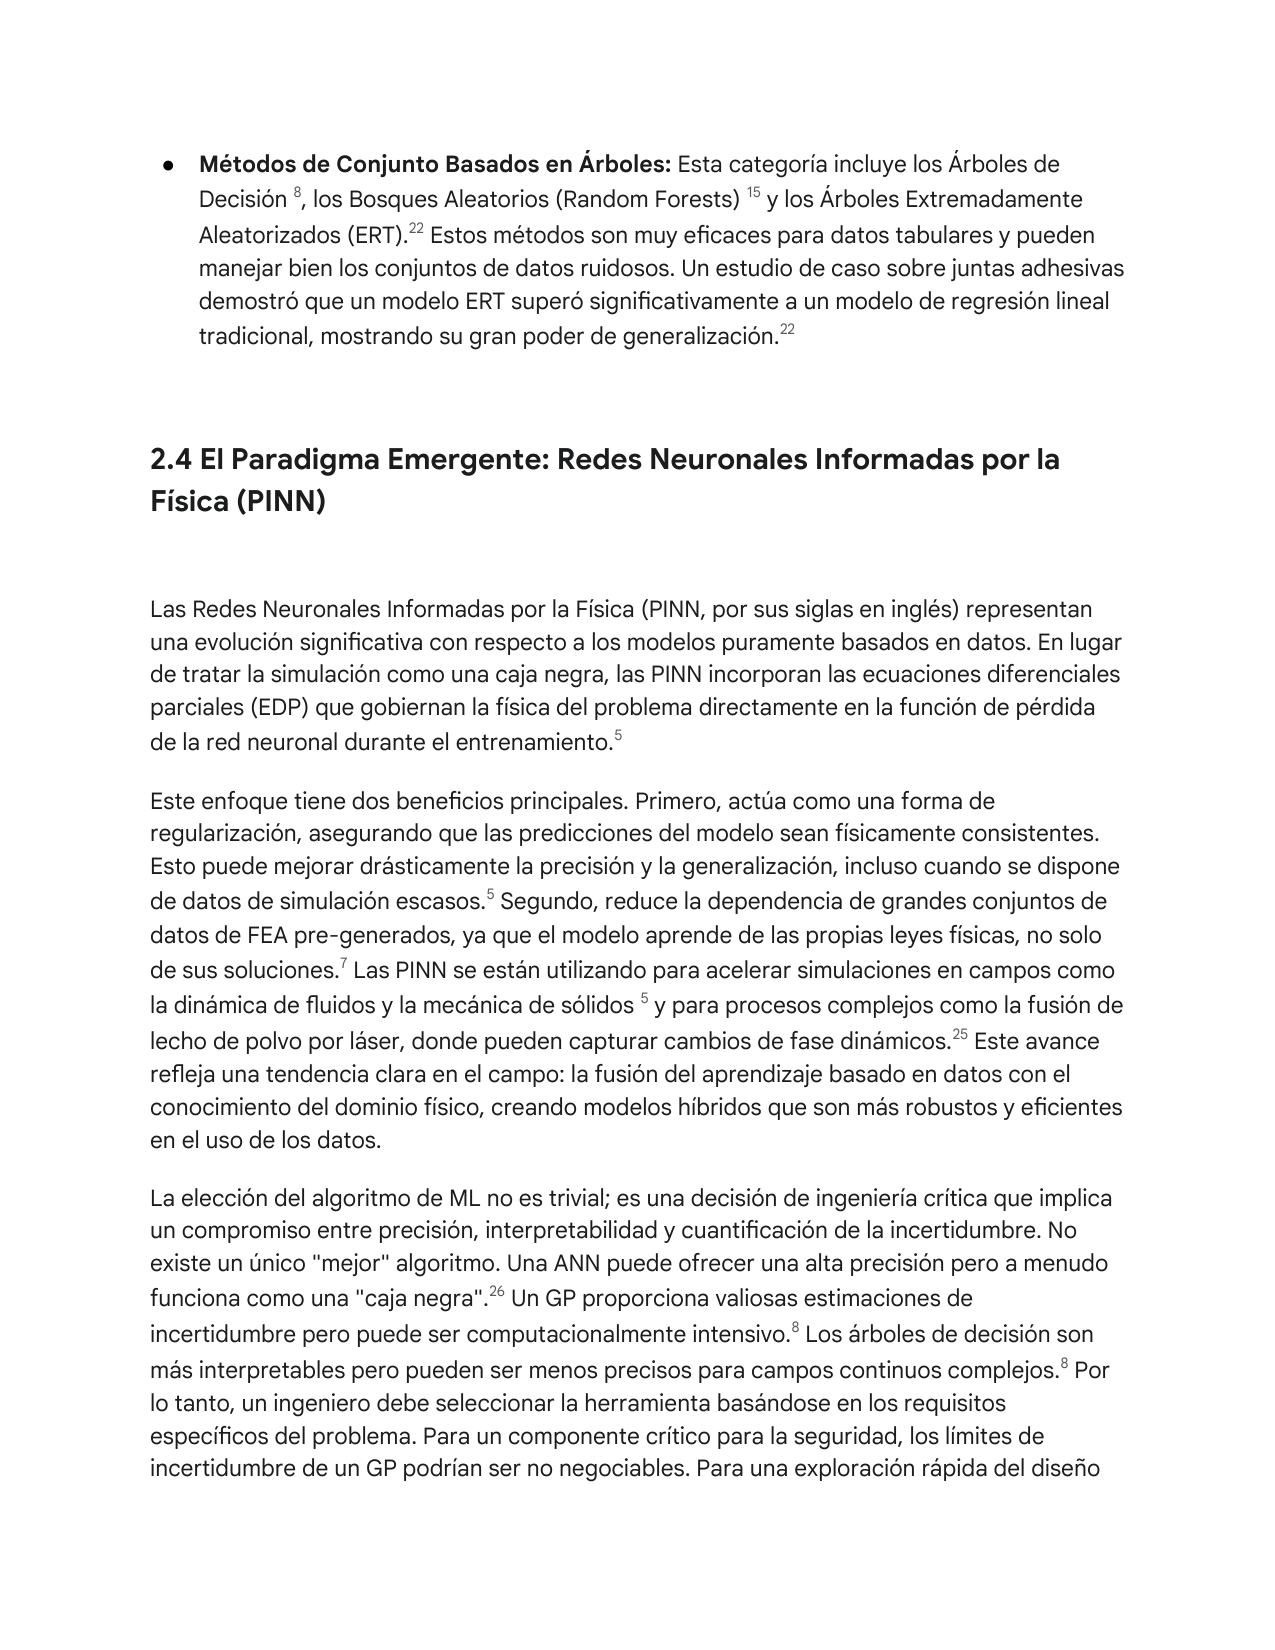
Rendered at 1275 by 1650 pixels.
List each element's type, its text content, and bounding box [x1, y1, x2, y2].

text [150, 1184, 1125, 1483]
text Este enfoque tiene dos beneficios principales. Primero, actúa como una forma de regularización, asegurando que las predicciones del modelo sean físicamente consistentes. Esto puede mejorar drásticamente la precisión y la generalización, incluso cuando se dispone de datos de simulación escasos.5 Segundo, reduce la dependencia de grandes conjuntos de datos de FEA pre-generados, ya que el modelo aprende de las propias leyes físicas, no solo de sus soluciones.7 Las PINN se están utilizando para acelerar simulaciones en campos como la dinámica de fluidos y la mecánica de sólidos 5 y para procesos complejos como la fusión de lecho de polvo por láser, donde pueden capturar cambios de fase dinámicos.25 Este avance refleja una tendencia clara en el campo: la fusión del aprendizaje basado en datos con el conocimiento del dominio físico, creando modelos híbridos que son más robustos y eficientes en el uso de los datos. [150, 787, 1125, 1155]
subtitle 2.4 El Paradigma Emergente: Redes Neuronales Informadas por la Física (PINN) [150, 441, 1125, 520]
text Las Redes Neuronales Informadas por la Física (PINN, por sus siglas en inglés) representan una evolución significativa con respecto a los modelos puramente basados en datos. En lugar de tratar la simulación como una caja negra, las PINN incorporan las ecuaciones diferenciales parciales (EDP) que gobiernan la física del problema directamente en la función de pérdida de la red neuronal durante el entrenamiento.5 [150, 595, 1125, 758]
list Métodos de Conjunto Basados en Árboles: Esta categoría incluye los Árboles de Decisión 8, los Bosques Aleatorios (Random Forests) 15 y los Árboles Extremadamente Aleatorizados (ERT).22 Estos métodos son muy eficaces para datos tabulares y pueden manejar bien los conjuntos de datos ruidosos. Un estudio de caso sobre juntas adhesivas demostró que un modelo ERT superó significativamente a un modelo de regresión lineal tradicional, mostrando su gran poder de generalización.22 [161, 150, 1125, 351]
